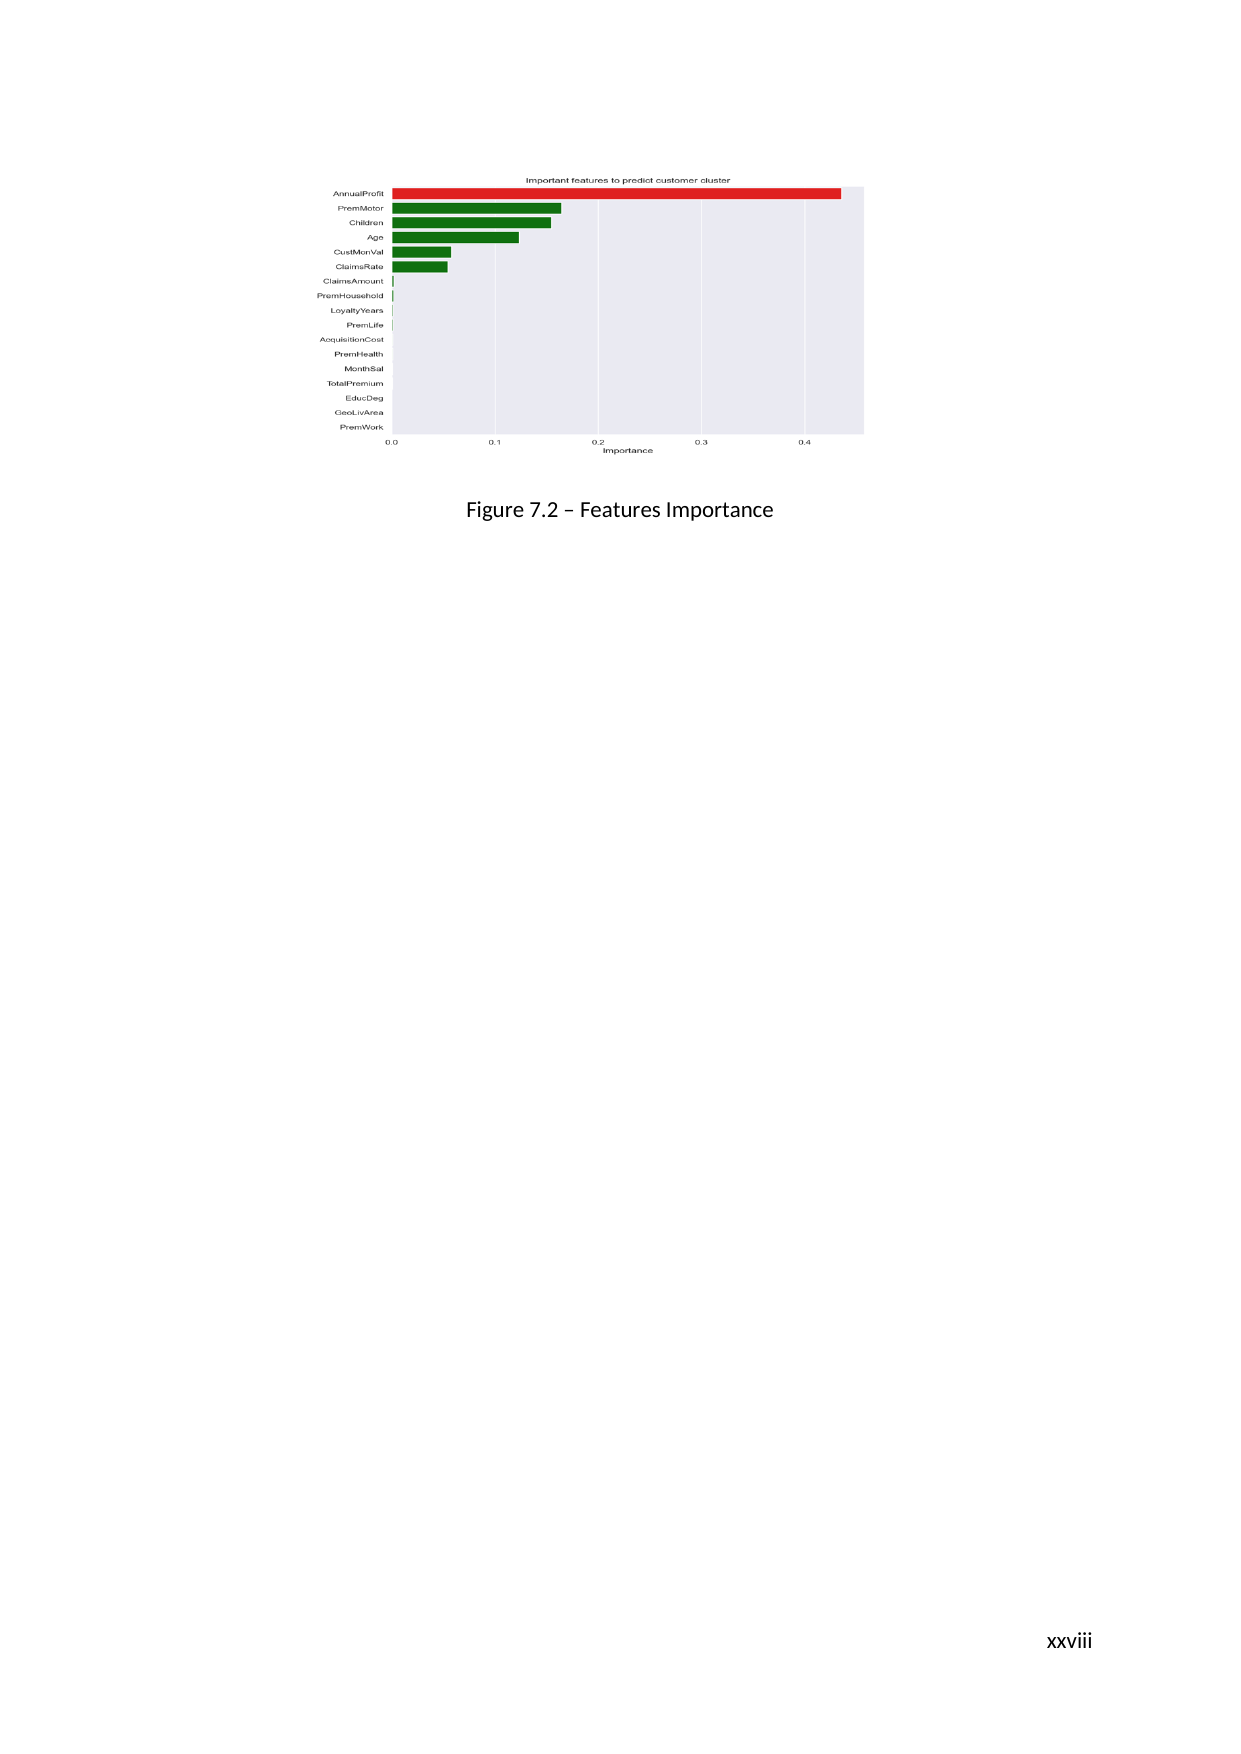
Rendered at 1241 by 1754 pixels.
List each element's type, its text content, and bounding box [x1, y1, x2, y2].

picture [315, 147, 925, 470]
text Figure 7.2 – Features Importance [148, 495, 1092, 523]
